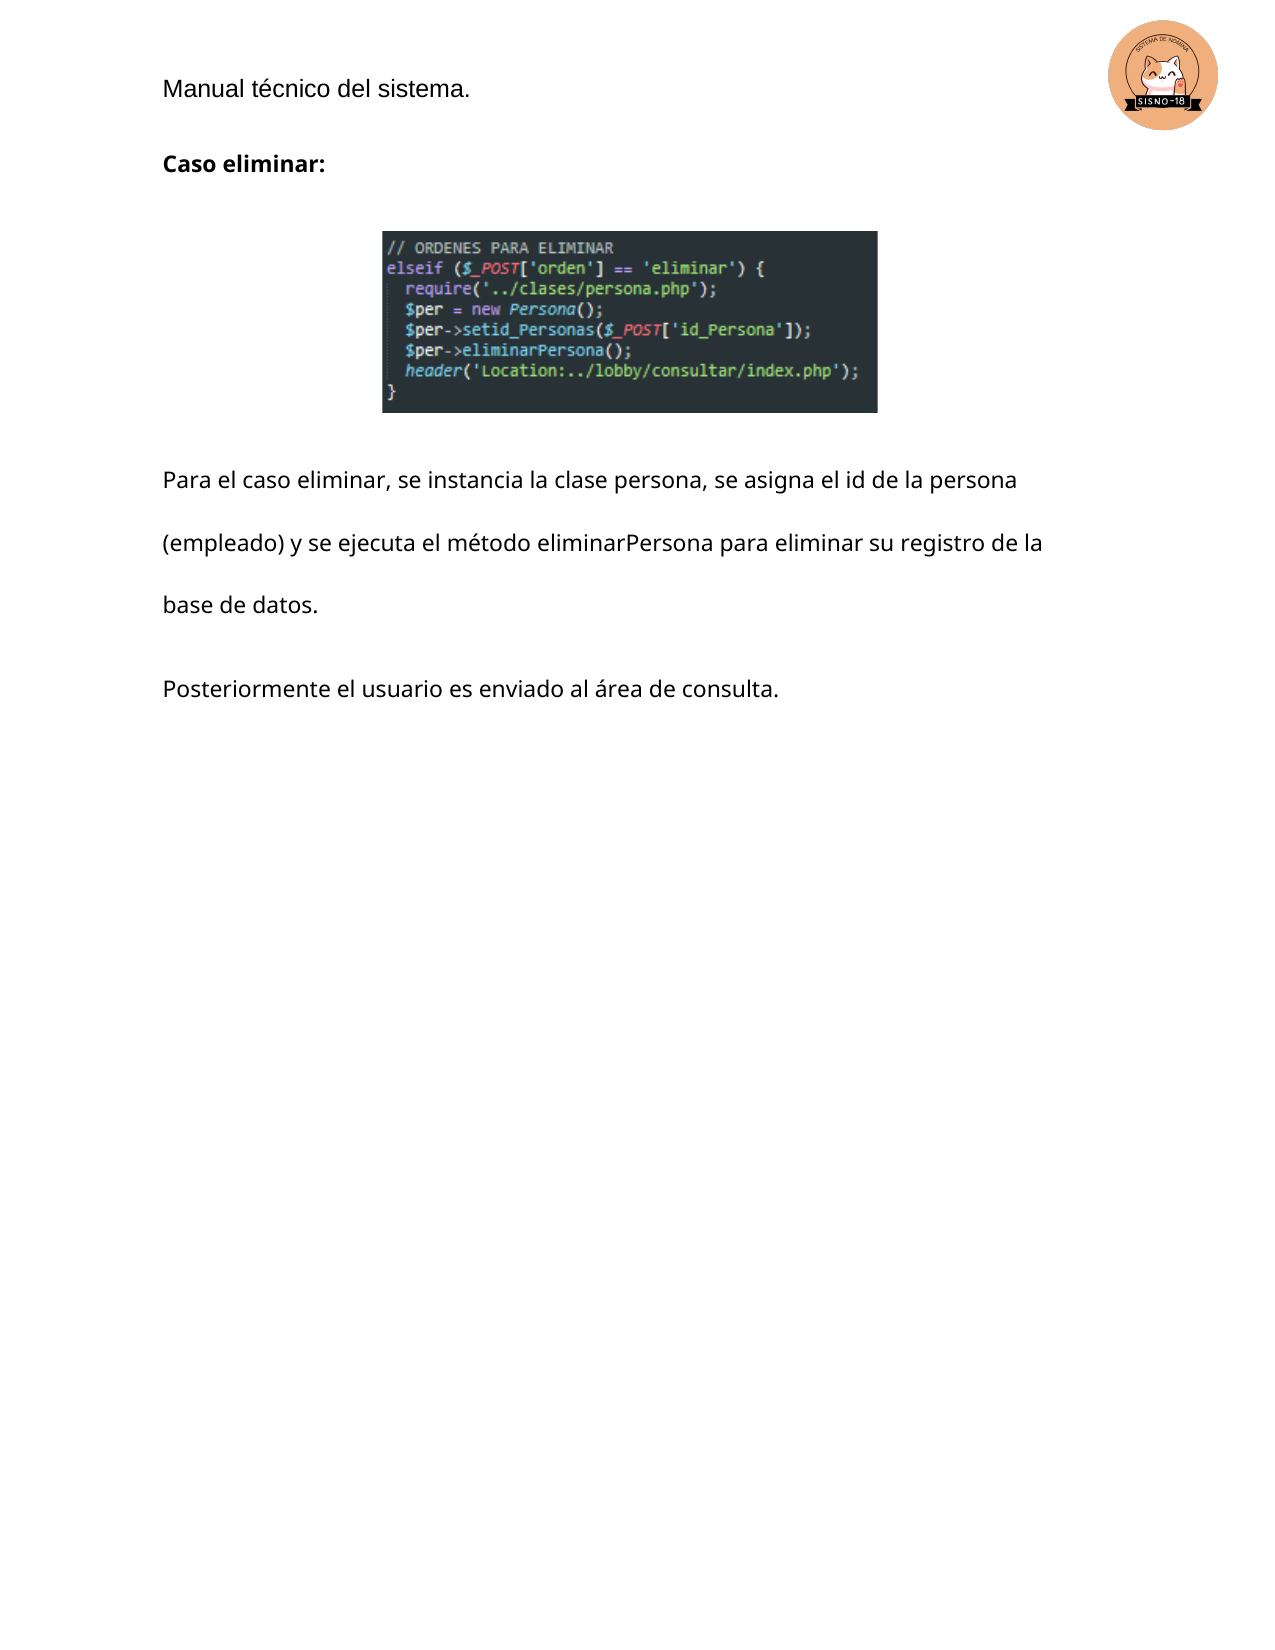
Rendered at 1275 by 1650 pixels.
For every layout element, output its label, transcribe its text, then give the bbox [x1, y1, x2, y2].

text Para el caso eliminar, se instancia la clase persona, se asigna el id de la persona (empleado) y se ejecuta el método eliminarPersona para eliminar su registro de la base de datos. [162, 464, 1098, 621]
picture [382, 231, 878, 413]
text Caso eliminar: [162, 148, 1098, 179]
text Posteriormente el usuario es enviado al área de consulta. [162, 673, 1098, 704]
picture [1101, 12, 1225, 136]
